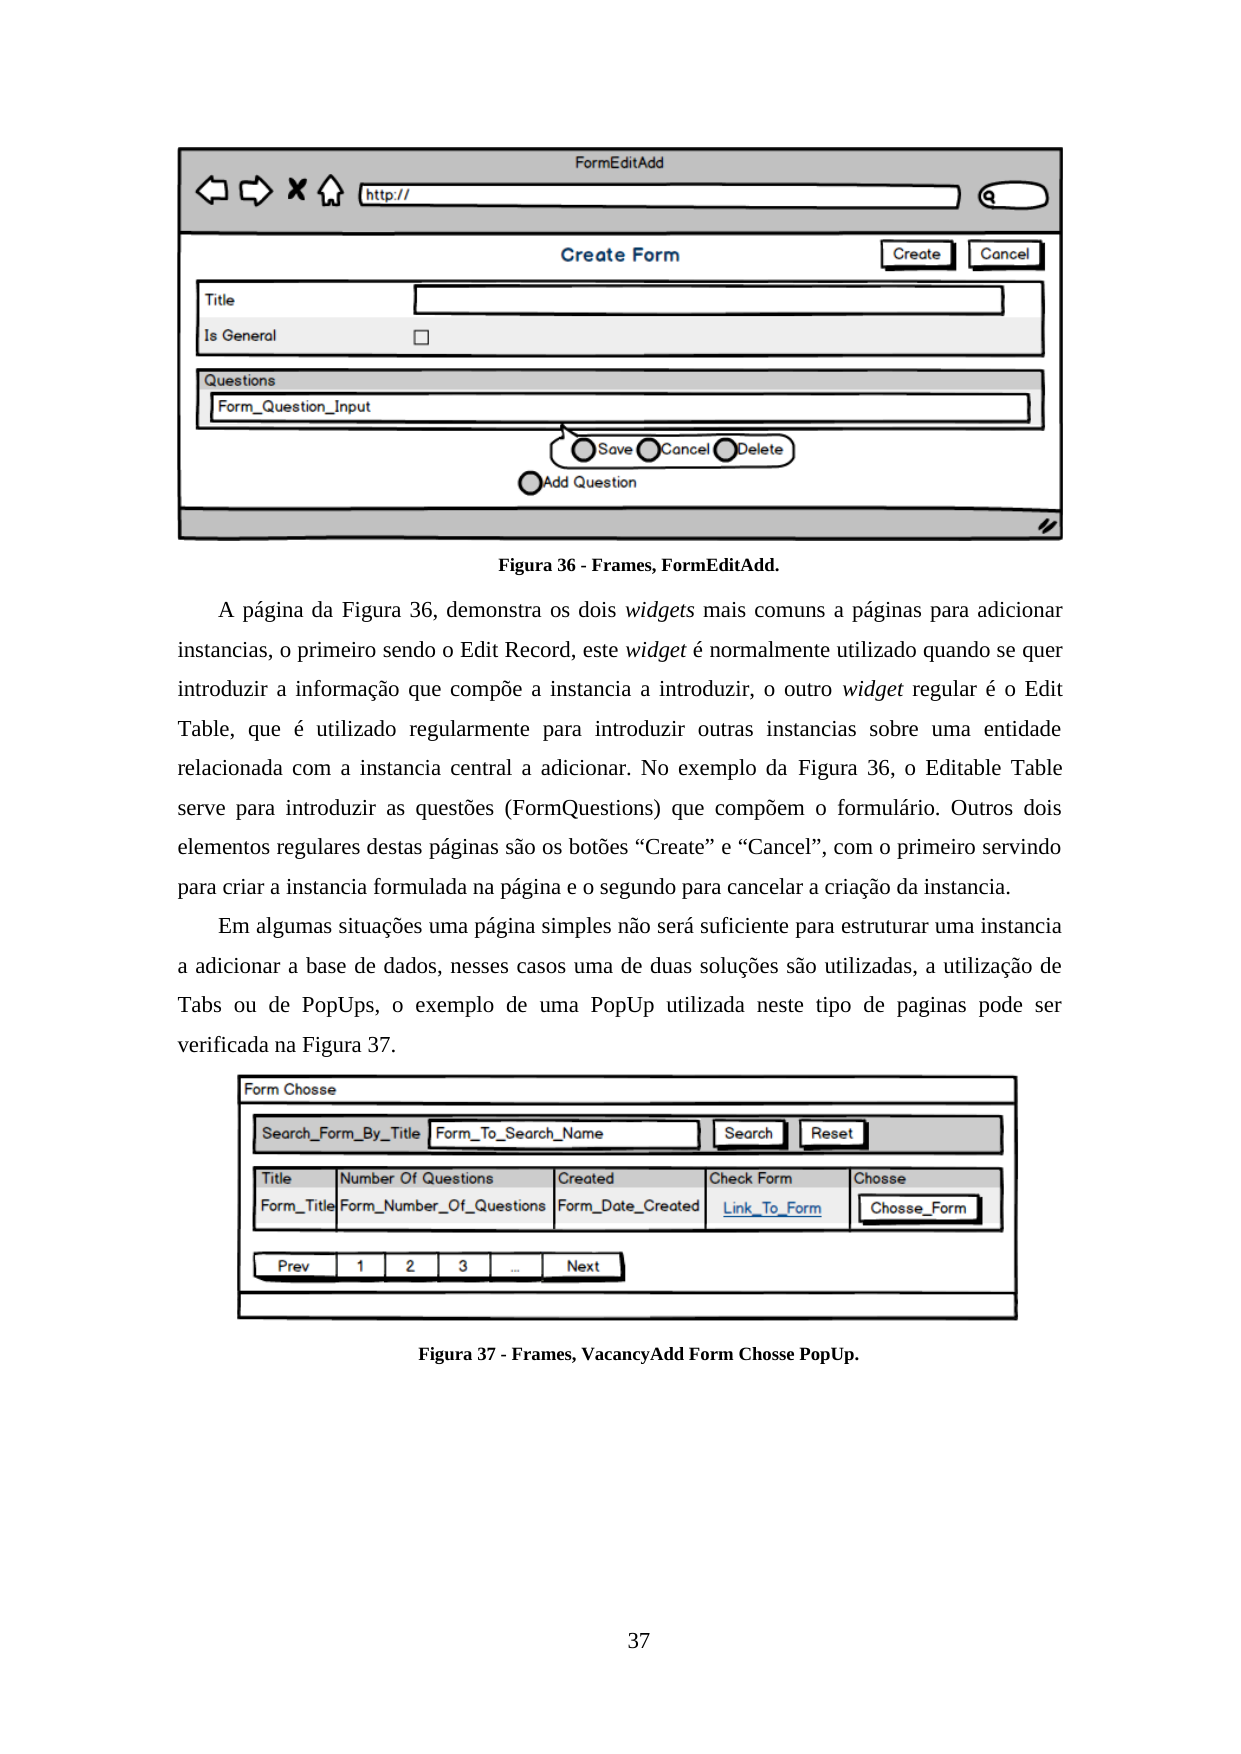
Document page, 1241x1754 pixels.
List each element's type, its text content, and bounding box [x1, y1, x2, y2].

text Em algumas situações uma página simples não será suficiente para estruturar uma instancia a adicionar a base de dados, nesses casos uma de duas soluções são utilizadas, a utilização de Tabs ou de PopUps, o exemplo de uma PopUp utilizada neste tipo de paginas pode ser verificada na Figura 37. [177, 912, 1063, 1057]
text Figura 36 - Frames, FormEditAdd. [177, 554, 1063, 576]
picture [177, 147, 1063, 541]
picture [177, 1070, 1063, 1330]
text Figura 37 - Frames, VacancyAdd Form Chosse PopUp. [177, 1343, 1063, 1364]
text A página da Figura 36, demonstra os dois widgets mais comuns a páginas para adicionar instancias, o primeiro sendo o Edit Record, este widget é normalmente utilizado quando se quer introduzir a informação que compõe a instancia a introduzir, o outro widget regular é o Edit Table, que é utilizado regularmente para introduzir outras instancias sobre uma entidade relacionada com a instancia central a adicionar. No exemplo da Figura 36, o Editable Table serve para introduzir as questões (FormQuestions) que compõem o formulário. Outros dois elementos regulares destas páginas são os botões “Create” e “Cancel”, com o primeiro servindo para criar a instancia formulada na página e o segundo para cancelar a criação da instancia. [177, 596, 1063, 899]
